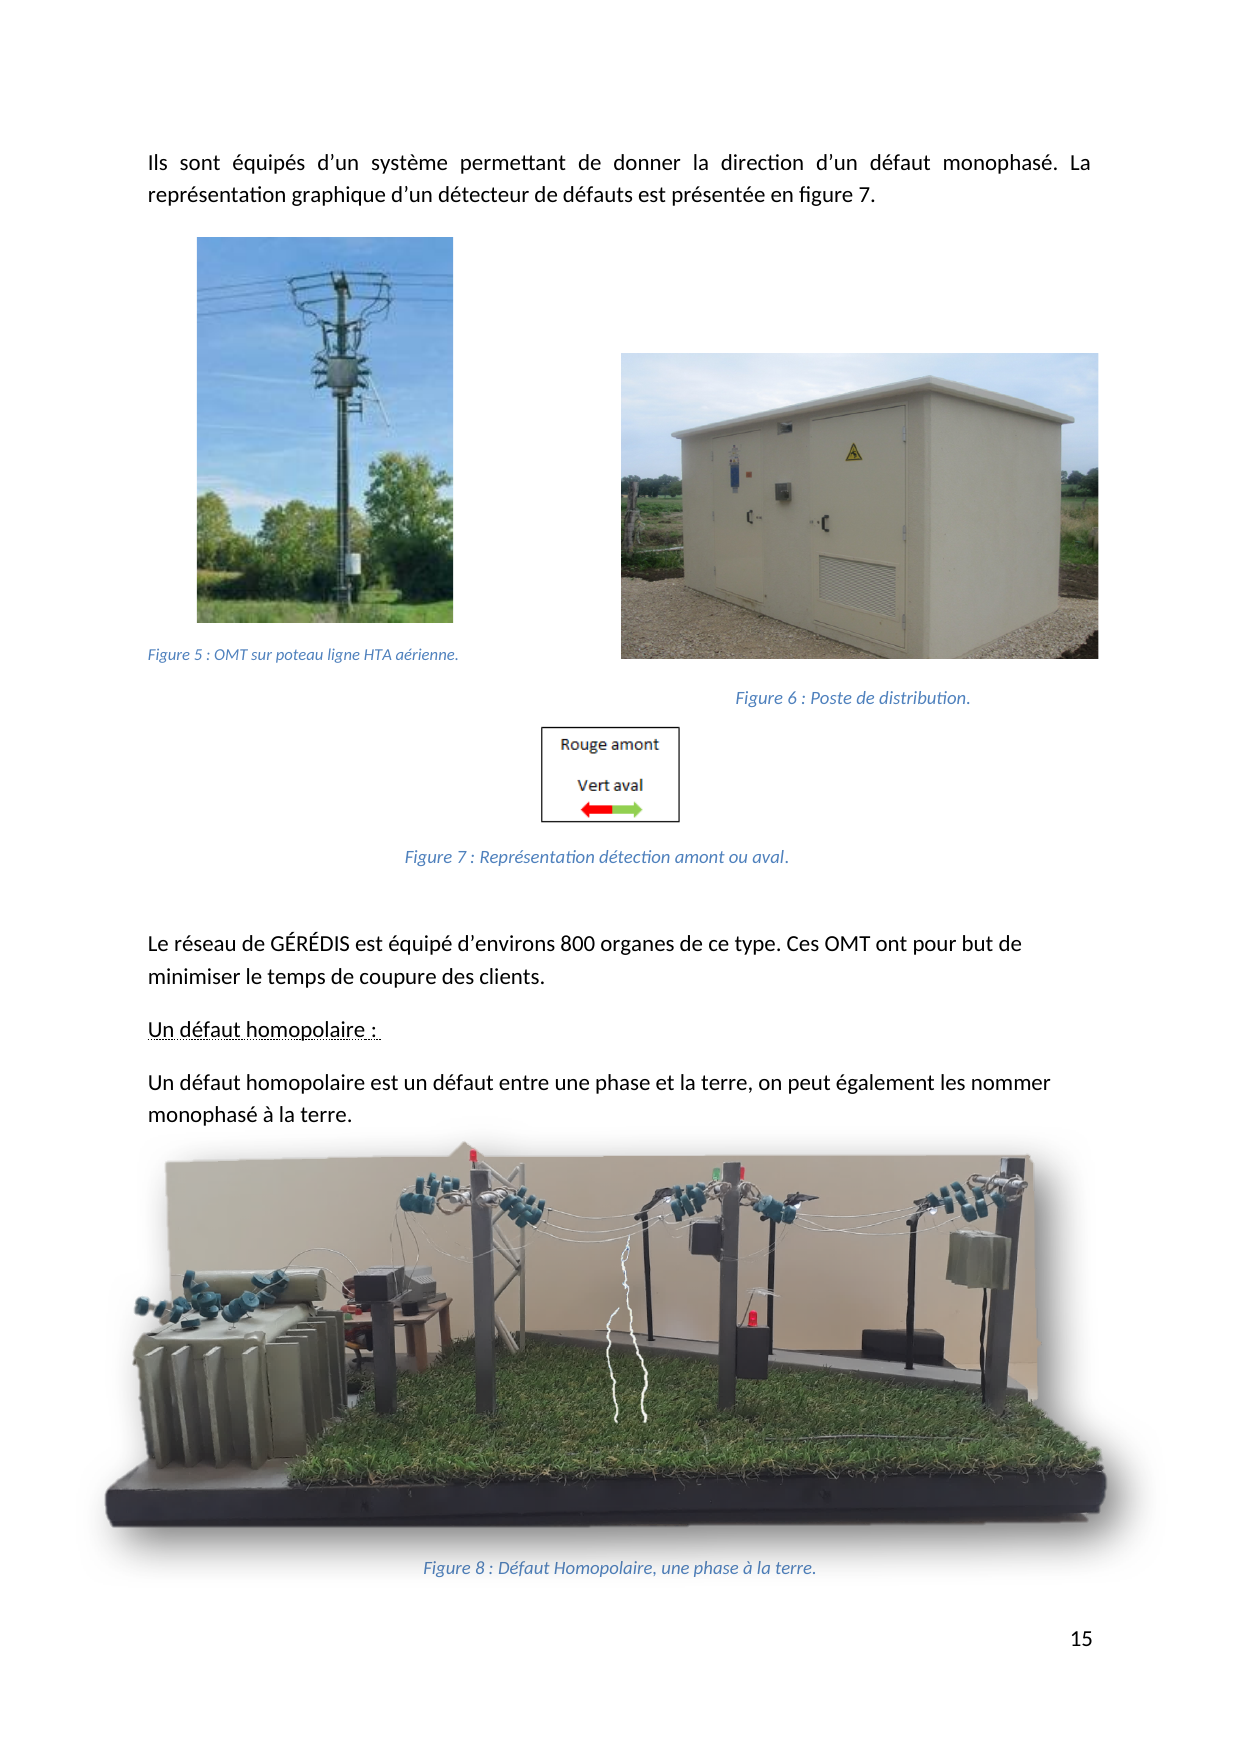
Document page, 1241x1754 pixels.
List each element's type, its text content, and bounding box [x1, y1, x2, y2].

text Un défaut homopolaire est un défaut entre une phase et la terre, on peut également les nommer monophasé à la terre. [148, 1068, 1093, 1120]
text Figure 5 : OMT sur poteau ligne HTA aérienne. [148, 645, 1093, 665]
picture [621, 353, 1099, 659]
text Un défaut homopolaire : [148, 1015, 1093, 1043]
text Ils sont équipés d’un système permettant de donner la direction d’un défaut monophasé. La représentation graphique d’un détecteur de défauts est présentée en figure 7. [148, 148, 1093, 208]
picture [196, 237, 454, 623]
picture [96, 1137, 1116, 1536]
picture [534, 722, 687, 832]
text Figure 6 : Poste de distribution. [148, 686, 1093, 709]
text Le réseau de GÉRÉDIS est équipé d’environs 800 organes de ce type. Ces OMT ont pour but de minimiser le temps de coupure des clients. [148, 929, 1093, 990]
